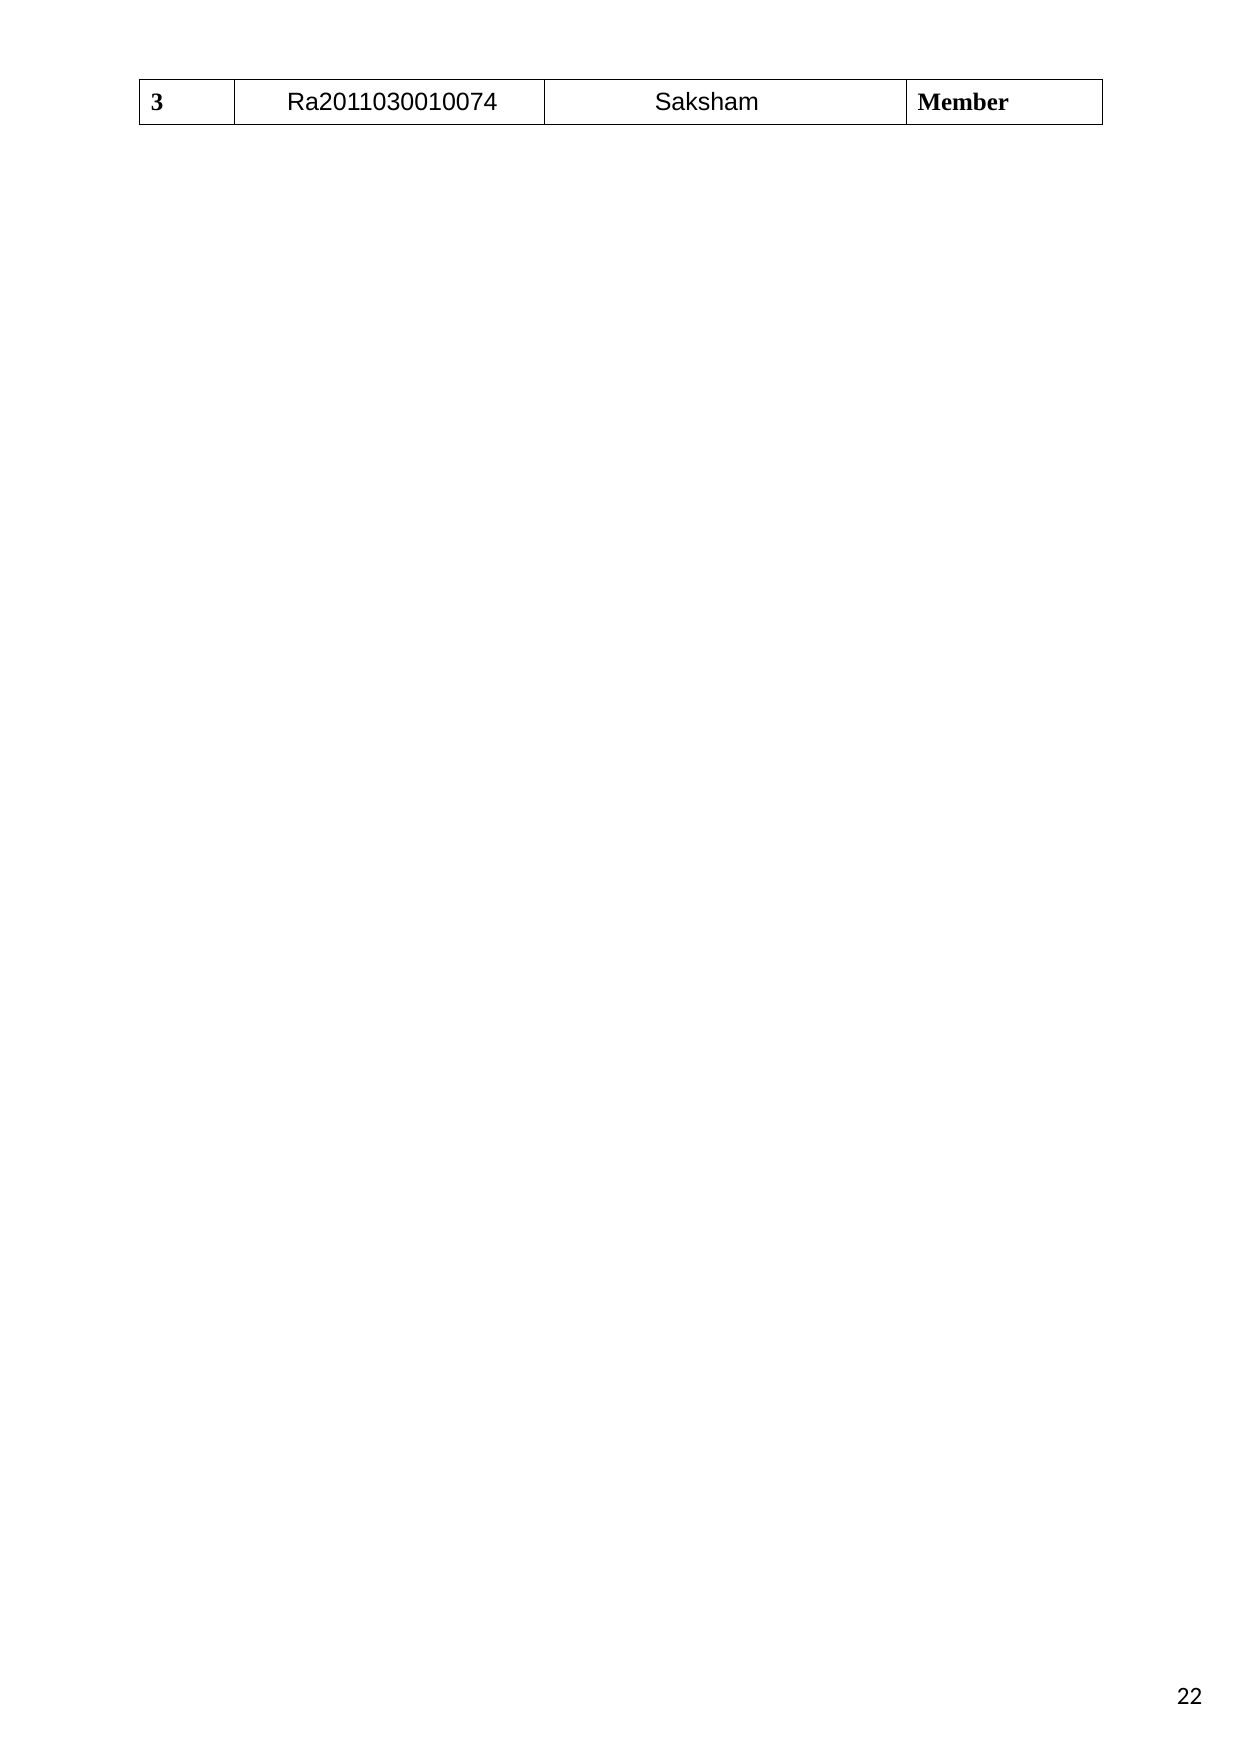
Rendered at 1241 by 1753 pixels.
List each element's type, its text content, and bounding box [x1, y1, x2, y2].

table_cell 3 [140, 80, 234, 123]
table_cell Ra2011030010074 [235, 80, 544, 123]
table_cell Saksham [545, 80, 906, 123]
table_cell Member [907, 80, 1102, 123]
